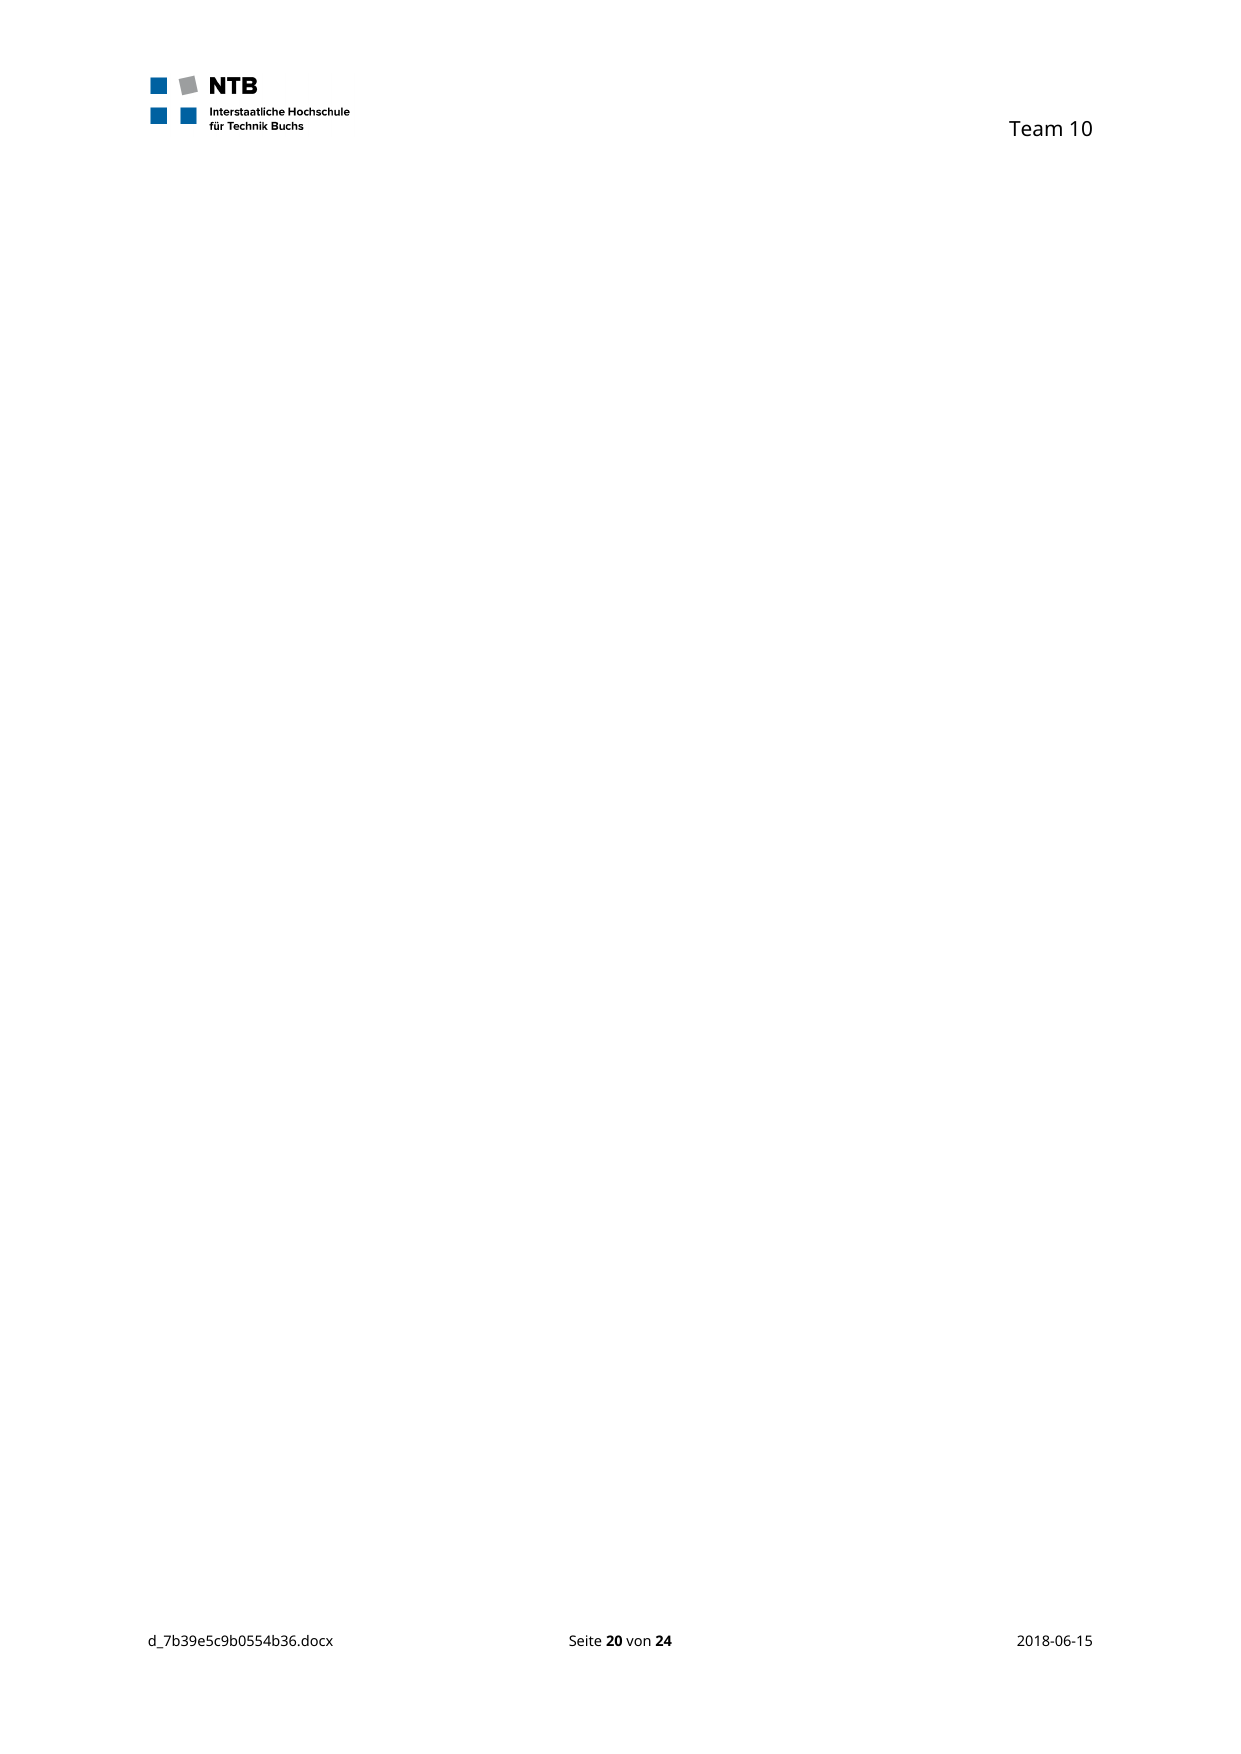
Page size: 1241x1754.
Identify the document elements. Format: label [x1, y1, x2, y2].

picture [147, 73, 355, 137]
